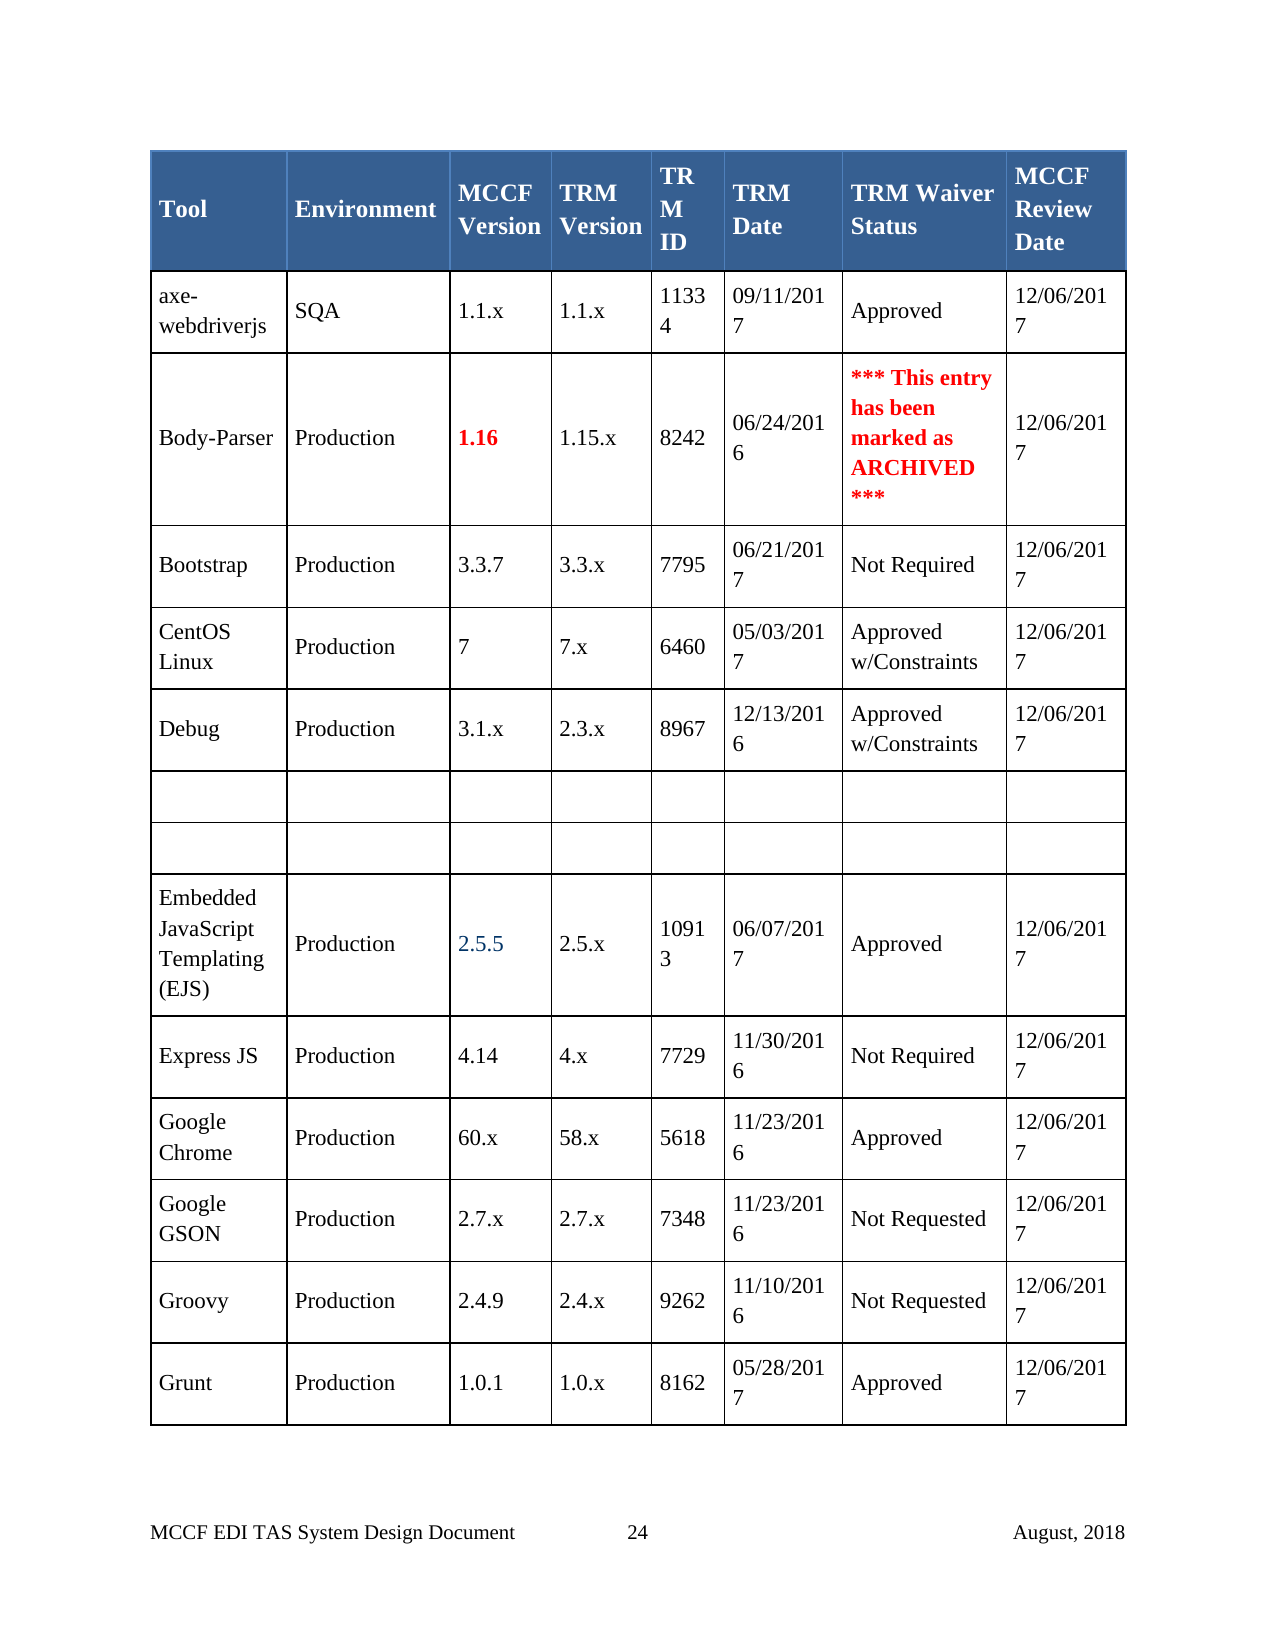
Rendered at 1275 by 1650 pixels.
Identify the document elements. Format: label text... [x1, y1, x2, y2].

table_cell 2.5.5 [451, 875, 551, 1015]
table_cell 3.3.7 [451, 526, 551, 606]
table_cell Not Requested [843, 1180, 1006, 1261]
table_cell 12/06/2017 [1007, 272, 1125, 352]
table_cell 5618 [652, 1099, 724, 1179]
table_cell 60.x [451, 1099, 551, 1179]
table_cell 12/06/2017 [1007, 1180, 1125, 1261]
table_cell 6460 [652, 608, 724, 688]
table_cell 05/28/2017 [725, 1344, 842, 1424]
table_cell Production [288, 1344, 449, 1424]
table_cell Approved [843, 1344, 1006, 1424]
table_cell 12/06/2017 [1007, 1099, 1125, 1179]
table_cell 2.3.x [552, 690, 651, 770]
table_cell [725, 772, 842, 821]
table_cell 06/07/2017 [725, 875, 842, 1015]
table_cell Approved [843, 875, 1006, 1015]
table_cell 11/30/2016 [725, 1017, 842, 1097]
table_cell Production [288, 1099, 449, 1179]
table_cell [843, 823, 1006, 873]
table_cell Production [288, 875, 449, 1015]
table_cell [552, 823, 651, 873]
table_cell Bootstrap [152, 526, 286, 606]
table_cell 1.1.x [552, 272, 651, 352]
table_cell 11334 [652, 272, 724, 352]
table_cell Debug [152, 690, 286, 770]
table_header Environment [288, 152, 449, 270]
table_cell 2.7.x [451, 1180, 551, 1261]
table_cell 12/06/2017 [1007, 1262, 1125, 1342]
table_cell [152, 772, 286, 821]
table_cell [288, 823, 449, 873]
table_header Tool [152, 152, 286, 270]
table_cell 12/06/2017 [1007, 1344, 1125, 1424]
table_header TRM Version [552, 152, 651, 270]
table_cell 2.4.9 [451, 1262, 551, 1342]
table_cell 58.x [552, 1099, 651, 1179]
table_cell [843, 772, 1006, 821]
table_cell Approved w/Constraints [843, 690, 1006, 770]
table_cell 1.0.1 [451, 1344, 551, 1424]
table_cell [652, 823, 724, 873]
table_cell 3.3.x [552, 526, 651, 606]
table_cell 3.1.x [451, 690, 551, 770]
table_cell 11/10/2016 [725, 1262, 842, 1342]
table_cell Production [288, 690, 449, 770]
table_cell 8162 [652, 1344, 724, 1424]
table_cell 4.14 [451, 1017, 551, 1097]
table_cell 12/13/2016 [725, 690, 842, 770]
table_cell 12/06/2017 [1007, 608, 1125, 688]
table_cell 12/06/2017 [1007, 875, 1125, 1015]
table_cell Production [288, 1180, 449, 1261]
table_cell 7 [451, 608, 551, 688]
table_cell 2.5.x [552, 875, 651, 1015]
table_cell SQA [288, 272, 449, 352]
table_cell [152, 823, 286, 873]
table_cell Approved [843, 1099, 1006, 1179]
table_cell 2.4.x [552, 1262, 651, 1342]
table_cell 10913 [652, 875, 724, 1015]
table_cell Production [288, 1262, 449, 1342]
table_cell 11/23/2016 [725, 1180, 842, 1261]
table_cell [451, 823, 551, 873]
table_cell 09/11/2017 [725, 272, 842, 352]
table_header TRM Waiver Status [843, 152, 1006, 270]
table_cell 06/24/2016 [725, 354, 842, 524]
table_cell [451, 772, 551, 821]
table_cell 1.16 [451, 354, 551, 524]
table_cell 7.x [552, 608, 651, 688]
table_cell 12/06/2017 [1007, 526, 1125, 606]
table_cell *** This entry has been marked as ARCHIVED *** [843, 354, 1006, 524]
table_cell [1007, 772, 1125, 821]
table_cell Not Requested [843, 1262, 1006, 1342]
table_cell Grunt [152, 1344, 286, 1424]
table_cell [552, 772, 651, 821]
table_cell Approved [843, 272, 1006, 352]
table_cell 12/06/2017 [1007, 354, 1125, 524]
table_cell Embedded JavaScript Templating (EJS) [152, 875, 286, 1015]
table_cell 12/06/2017 [1007, 690, 1125, 770]
table_cell Production [288, 526, 449, 606]
table_cell 8242 [652, 354, 724, 524]
table_cell [1007, 823, 1125, 873]
table_cell 8967 [652, 690, 724, 770]
table_cell 9262 [652, 1262, 724, 1342]
table_cell 1.1.x [451, 272, 551, 352]
table_cell Google Chrome [152, 1099, 286, 1179]
table_header MCCF Review Date [1007, 152, 1125, 270]
table_cell 7795 [652, 526, 724, 606]
table_cell Approved w/Constraints [843, 608, 1006, 688]
table_cell CentOS Linux [152, 608, 286, 688]
table_cell Not Required [843, 1017, 1006, 1097]
table_header MCCF Version [451, 152, 551, 270]
table_cell Not Required [843, 526, 1006, 606]
table_cell Production [288, 608, 449, 688]
table_header TRM Date [725, 152, 842, 270]
table_cell 12/06/2017 [1007, 1017, 1125, 1097]
table_cell 2.7.x [552, 1180, 651, 1261]
table_cell axe-webdriverjs [152, 272, 286, 352]
table_cell Production [288, 354, 449, 524]
table_cell 7729 [652, 1017, 724, 1097]
table_cell Body-Parser [152, 354, 286, 524]
table_cell Google GSON [152, 1180, 286, 1261]
table_header TRM ID [652, 152, 724, 270]
table_cell [725, 823, 842, 873]
table_cell [288, 772, 449, 821]
table_cell 4.x [552, 1017, 651, 1097]
table_cell 1.15.x [552, 354, 651, 524]
table_cell 11/23/2016 [725, 1099, 842, 1179]
table_cell 7348 [652, 1180, 724, 1261]
table_cell [652, 772, 724, 821]
table_cell 1.0.x [552, 1344, 651, 1424]
table_cell Production [288, 1017, 449, 1097]
table_cell Express JS [152, 1017, 286, 1097]
table_cell Groovy [152, 1262, 286, 1342]
table_cell 06/21/2017 [725, 526, 842, 606]
table_cell 05/03/2017 [725, 608, 842, 688]
